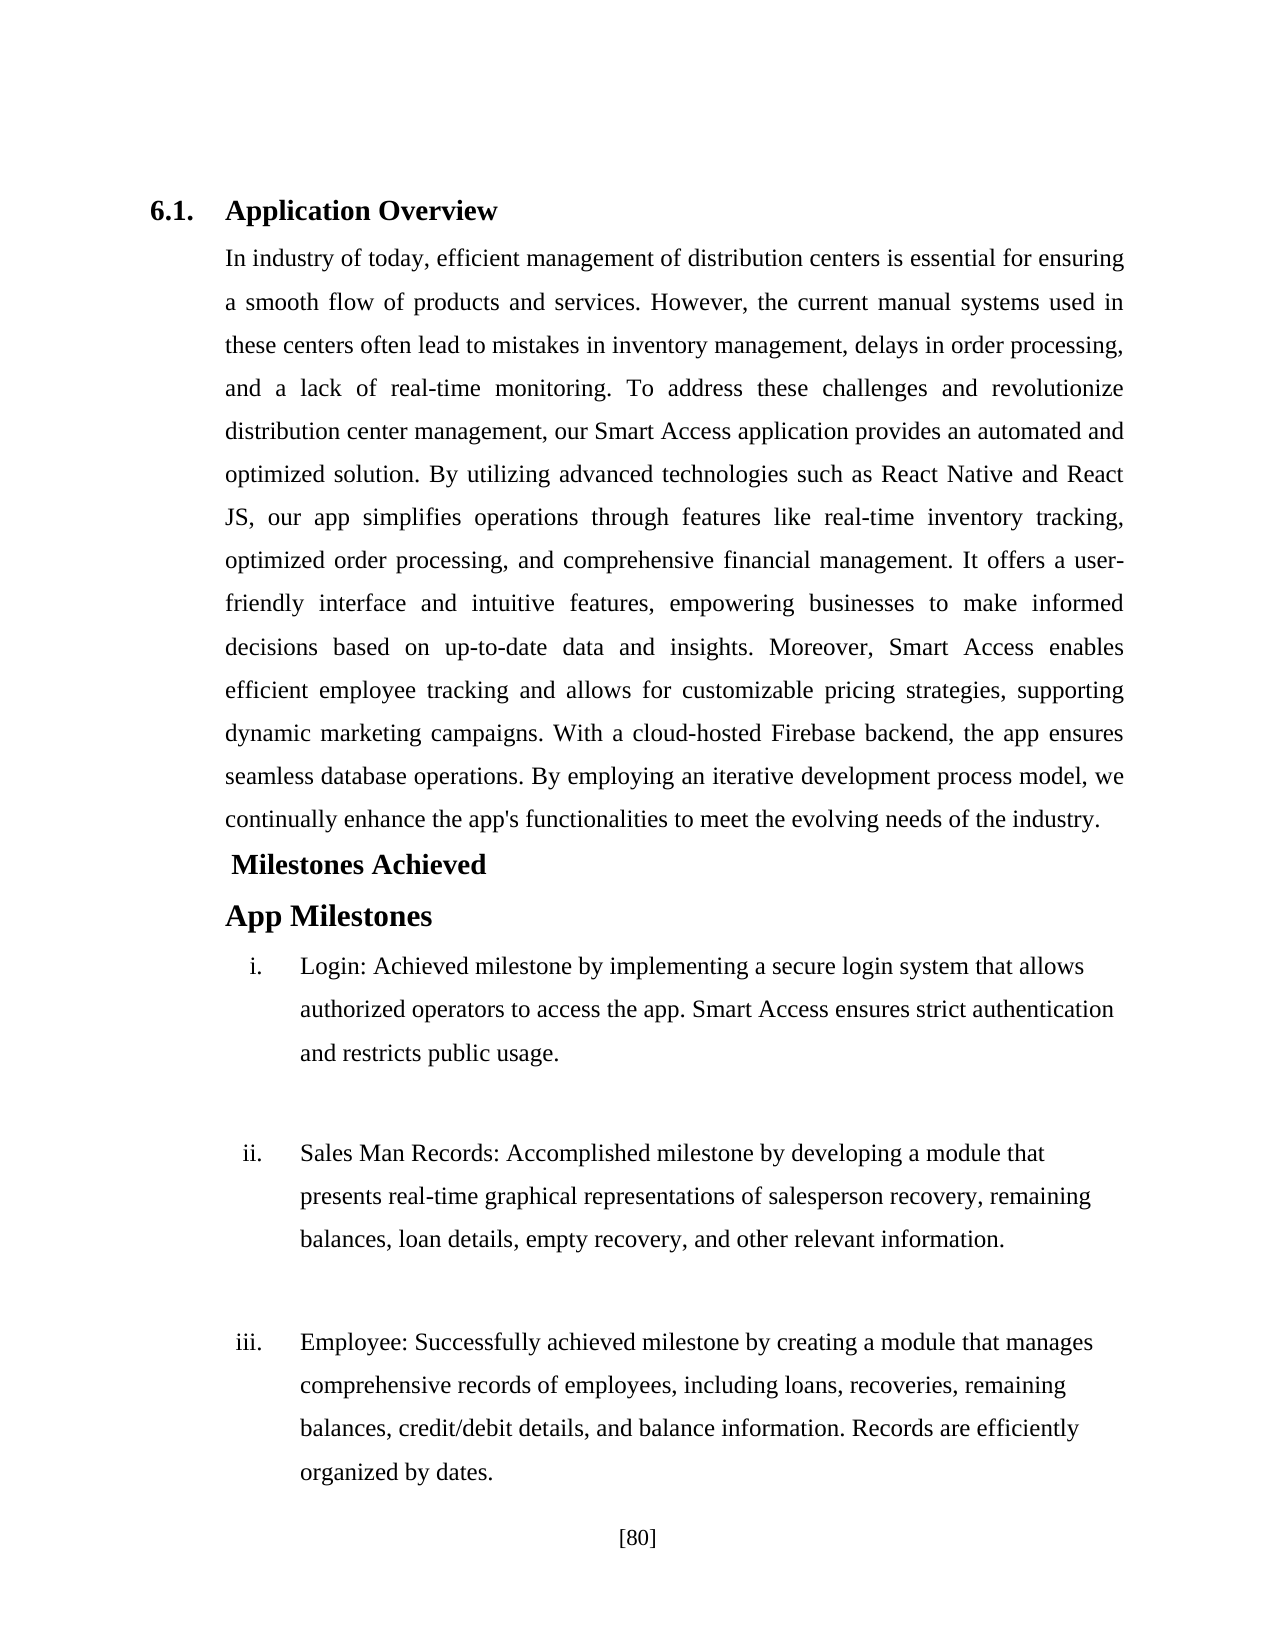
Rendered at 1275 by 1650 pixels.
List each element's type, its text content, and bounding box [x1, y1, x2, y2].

text App Milestones [150, 897, 1125, 933]
text In industry of today, efficient management of distribution centers is essential for ensuring a smooth flow of products and services. However, the current manual systems used in these centers often lead to mistakes in inventory management, delays in order processing, and a lack of real-time monitoring. To address these challenges and revolutionize distribution center management, our Smart Access application provides an automated and optimized solution. By utilizing advanced technologies such as React Native and React JS, our app simplifies operations through features like real-time inventory tracking, optimized order processing, and comprehensive financial management. It offers a user-friendly interface and intuitive features, empowering businesses to make informed decisions based on up-to-date data and insights. Moreover, Smart Access enables efficient employee tracking and allows for customizable pricing strategies, supporting dynamic marketing campaigns. With a cloud-hosted Firebase backend, the app ensures seamless database operations. By employing an iterative development process model, we continually enhance the app's functionalities to meet the evolving needs of the industry. [225, 243, 1125, 833]
list Employee: Successfully achieved milestone by creating a module that manages comprehensive records of employees, including loans, recoveries, remaining balances, credit/debit details, and balance information. Records are efficiently organized by dates. [262, 1327, 1125, 1485]
list Login: Achieved milestone by implementing a secure login system that allows authorized operators to access the app. Smart Access ensures strict authentication and restricts public usage. [262, 951, 1125, 1066]
list Application Overview [150, 193, 1125, 227]
text Milestones Achieved [225, 847, 1125, 881]
list Sales Man Records: Accomplished milestone by developing a module that presents real-time graphical representations of salesperson recovery, remaining balances, loan details, empty recovery, and other relevant information. [262, 1138, 1125, 1253]
